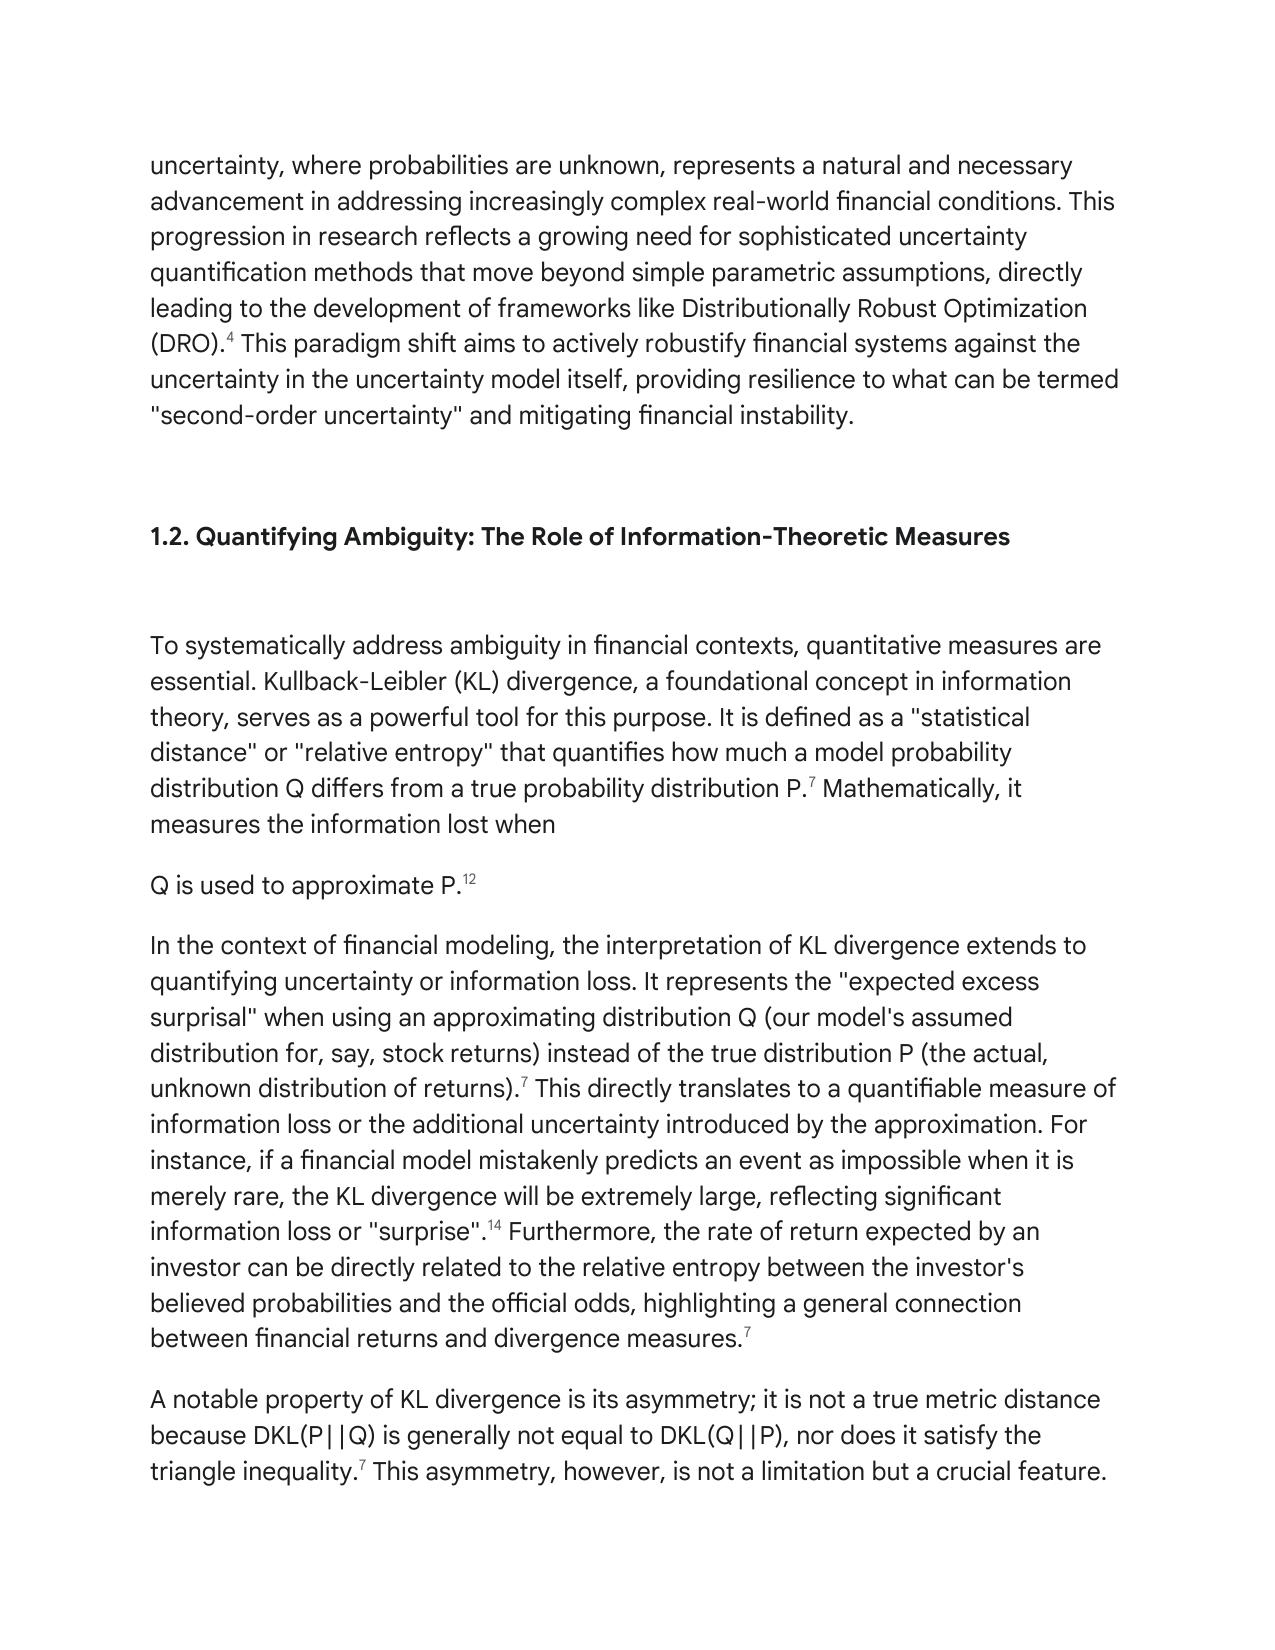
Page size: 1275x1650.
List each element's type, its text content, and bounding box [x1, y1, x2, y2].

text Q is used to approximate P.12 [150, 870, 1125, 901]
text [150, 150, 1125, 431]
text In the context of financial modeling, the interpretation of KL divergence extends to quantifying uncertainty or information loss. It represents the "expected excess surprisal" when using an approximating distribution Q (our model's assumed distribution for, say, stock returns) instead of the true distribution P (the actual, unknown distribution of returns).7 This directly translates to a quantifiable measure of information loss or the additional uncertainty introduced by the approximation. For instance, if a financial model mistakenly predicts an event as impossible when it is merely rare, the KL divergence will be extremely large, reflecting significant information loss or "surprise".14 Furthermore, the rate of return expected by an investor can be directly related to the relative entropy between the investor's believed probabilities and the official odds, highlighting a general connection between financial returns and divergence measures.7 [150, 931, 1125, 1355]
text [150, 1384, 1125, 1487]
text To systematically address ambiguity in financial contexts, quantitative measures are essential. Kullback-Leibler (KL) divergence, a foundational concept in information theory, serves as a powerful tool for this purpose. It is defined as a "statistical distance" or "relative entropy" that quantifies how much a model probability distribution Q differs from a true probability distribution P.7 Mathematically, it measures the information lost when [150, 631, 1125, 841]
subtitle 1.2. Quantifying Ambiguity: The Role of Information-Theoretic Measures [150, 522, 1125, 553]
